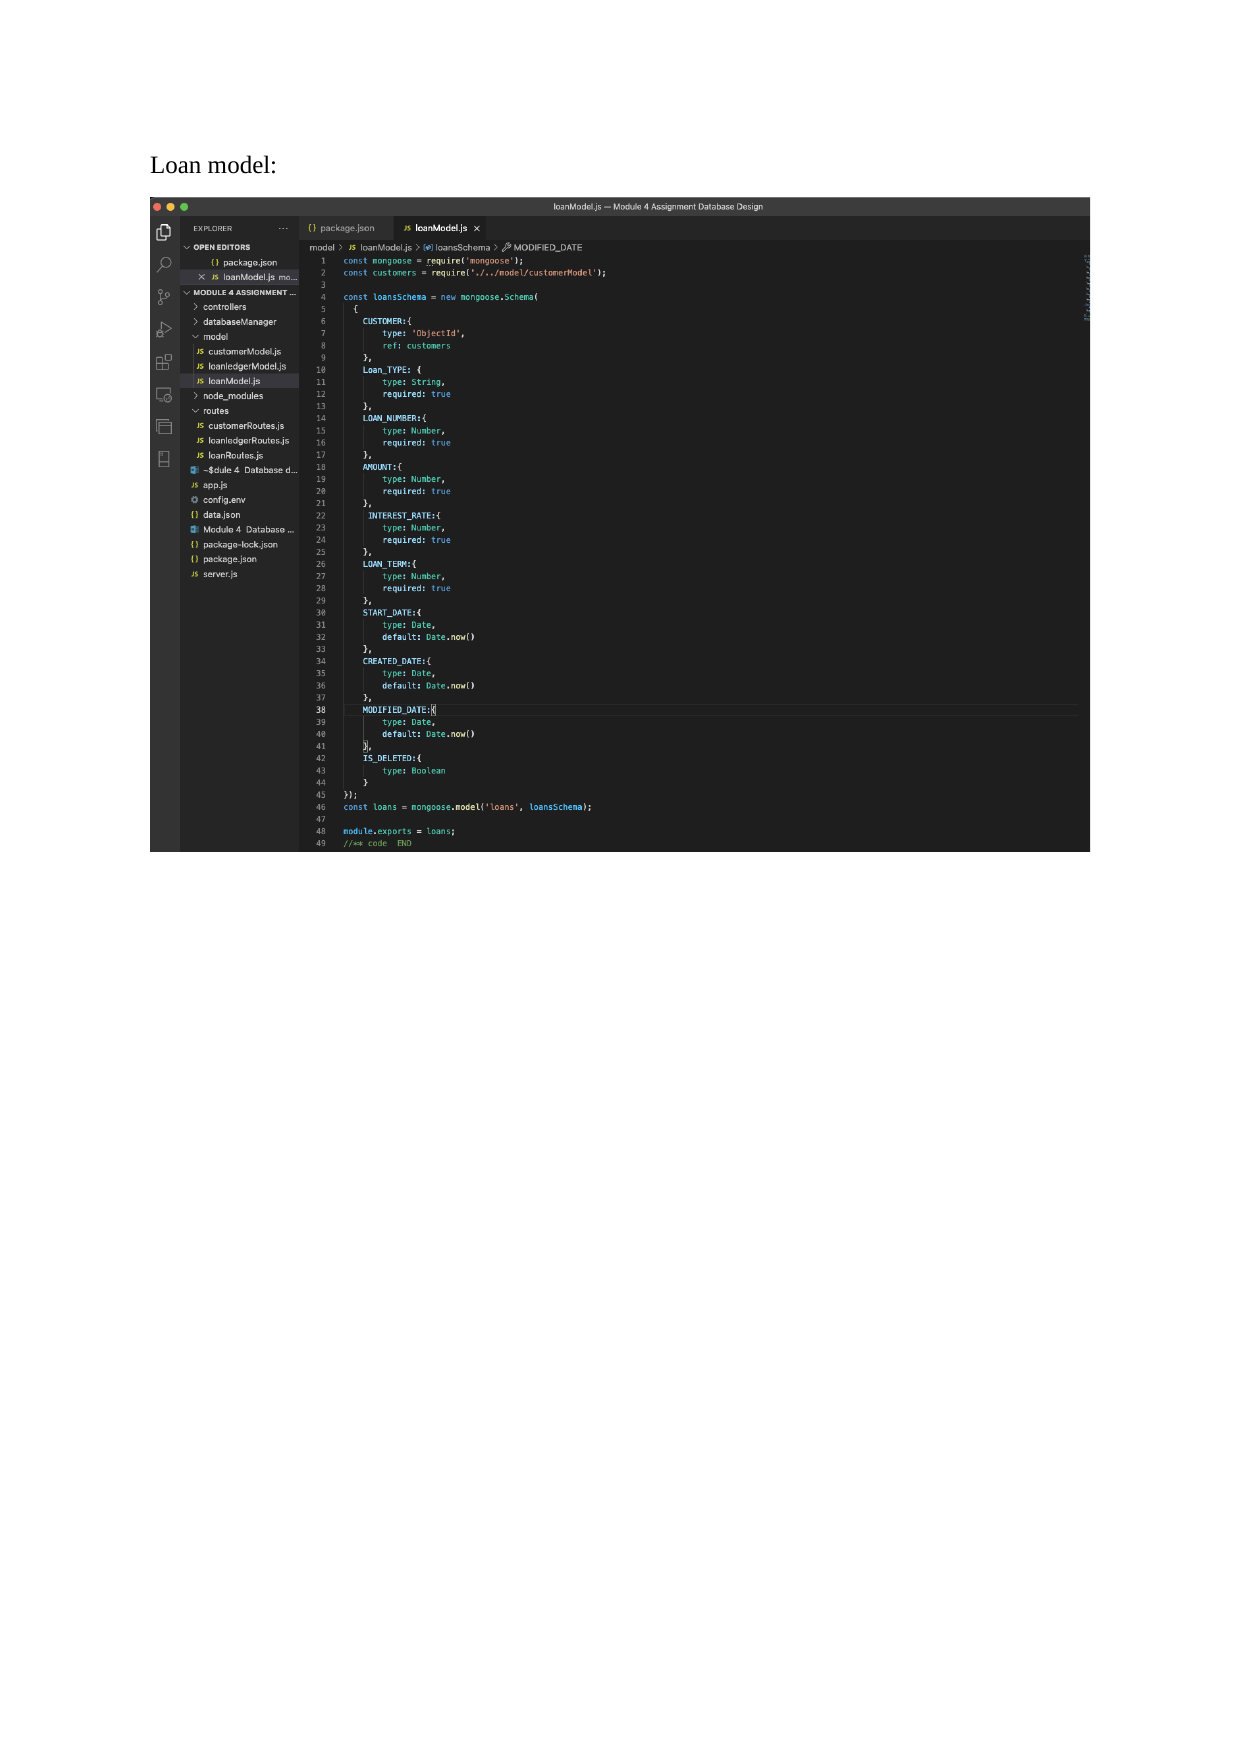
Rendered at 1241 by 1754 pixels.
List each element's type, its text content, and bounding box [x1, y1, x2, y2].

picture [150, 197, 1091, 852]
text Loan model: [150, 150, 1090, 179]
